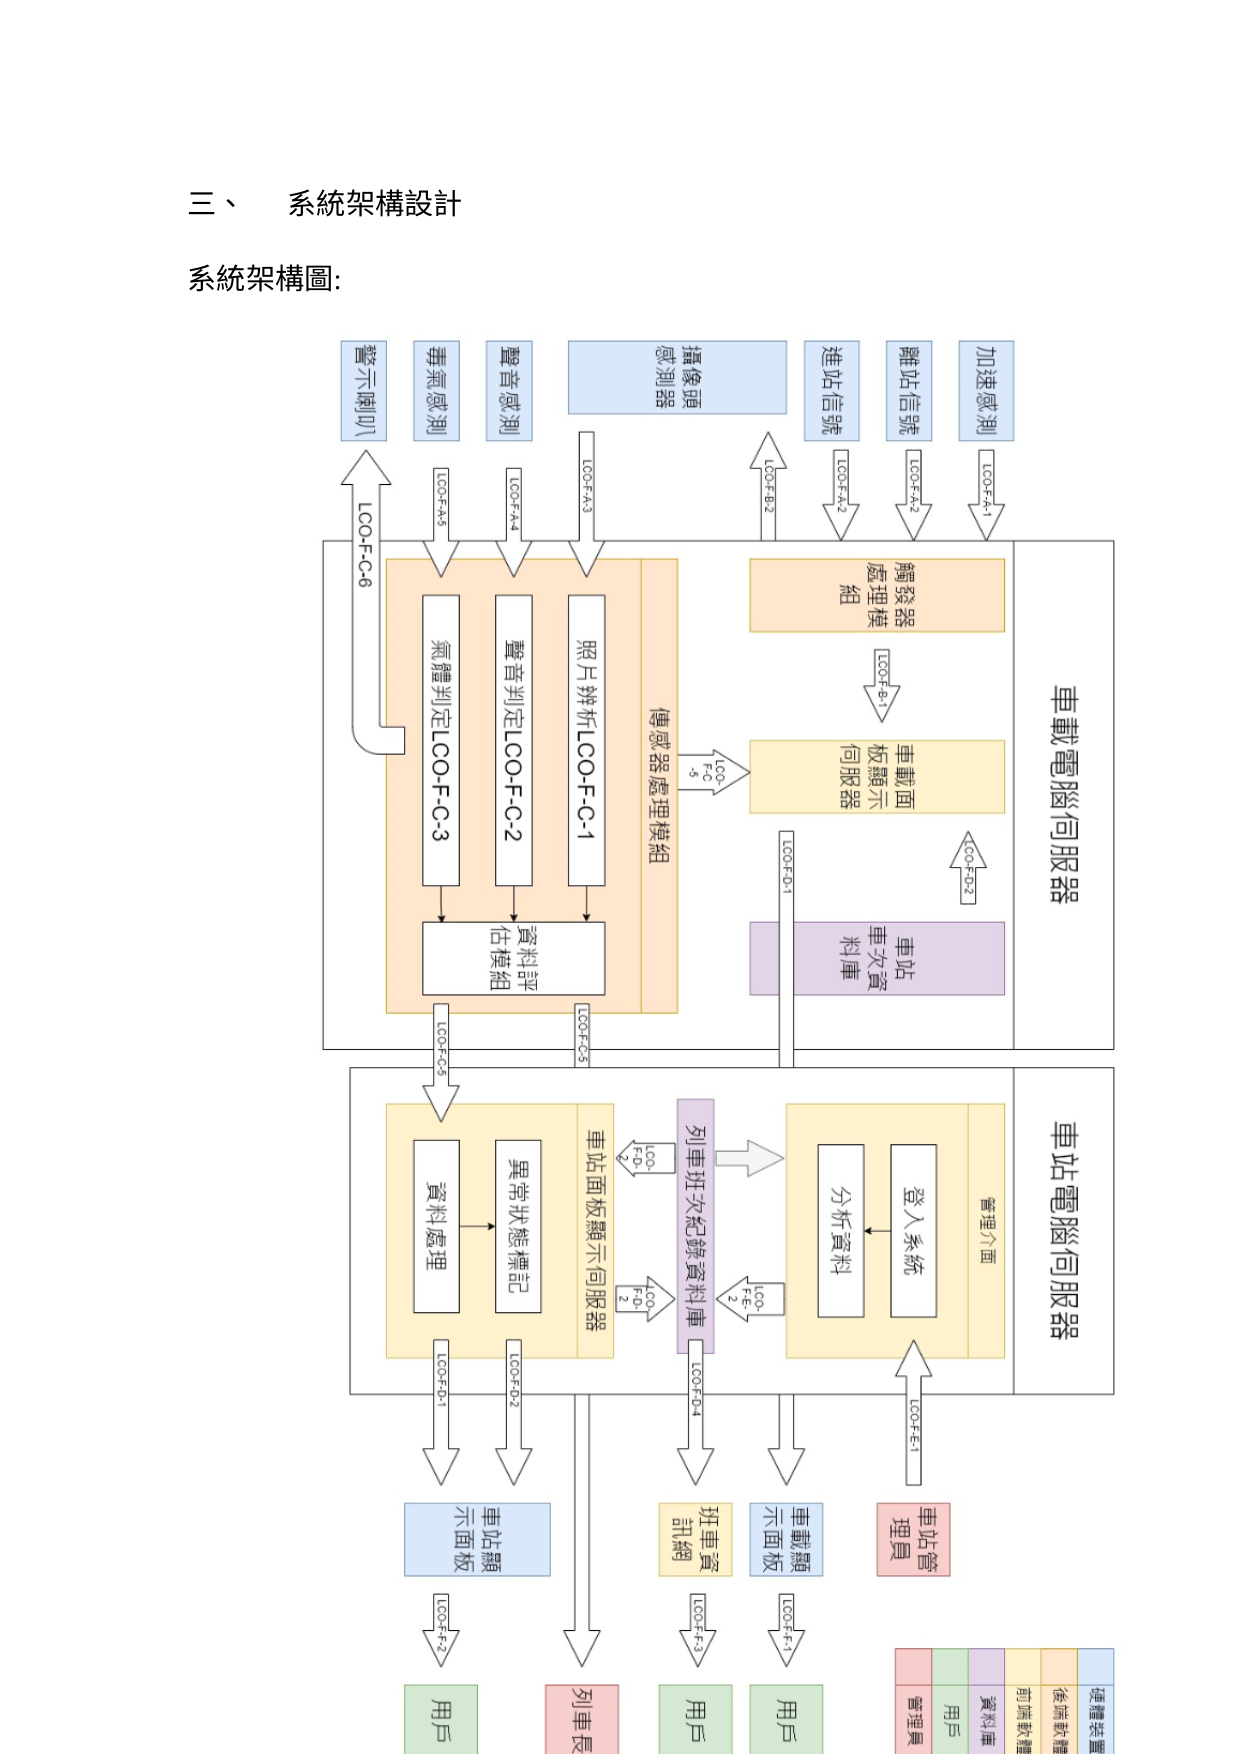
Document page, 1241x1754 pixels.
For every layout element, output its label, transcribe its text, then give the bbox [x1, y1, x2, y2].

text 系統架構圖: [187, 239, 1053, 314]
picture [314, 333, 1123, 1754]
list 系統架構設計 [187, 164, 1053, 239]
